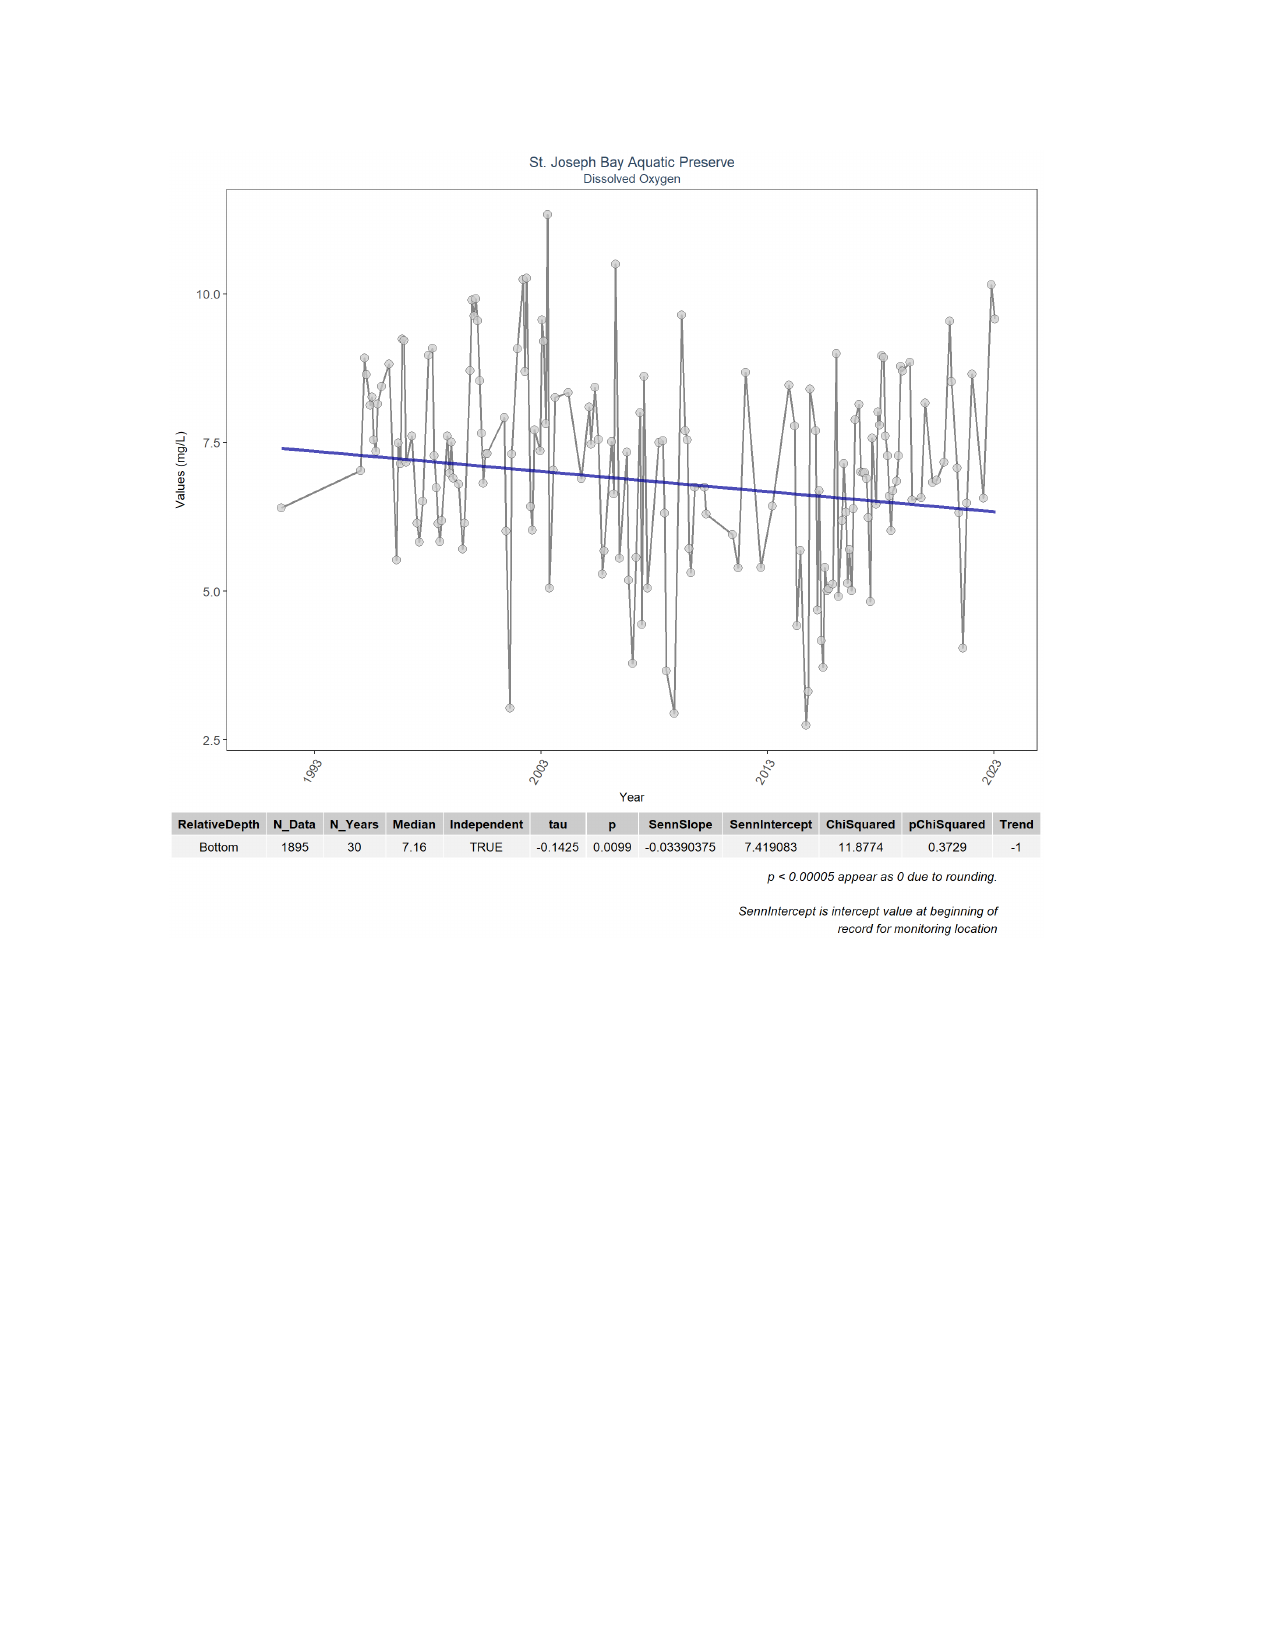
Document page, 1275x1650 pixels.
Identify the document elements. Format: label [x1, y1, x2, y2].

picture [168, 150, 1044, 938]
